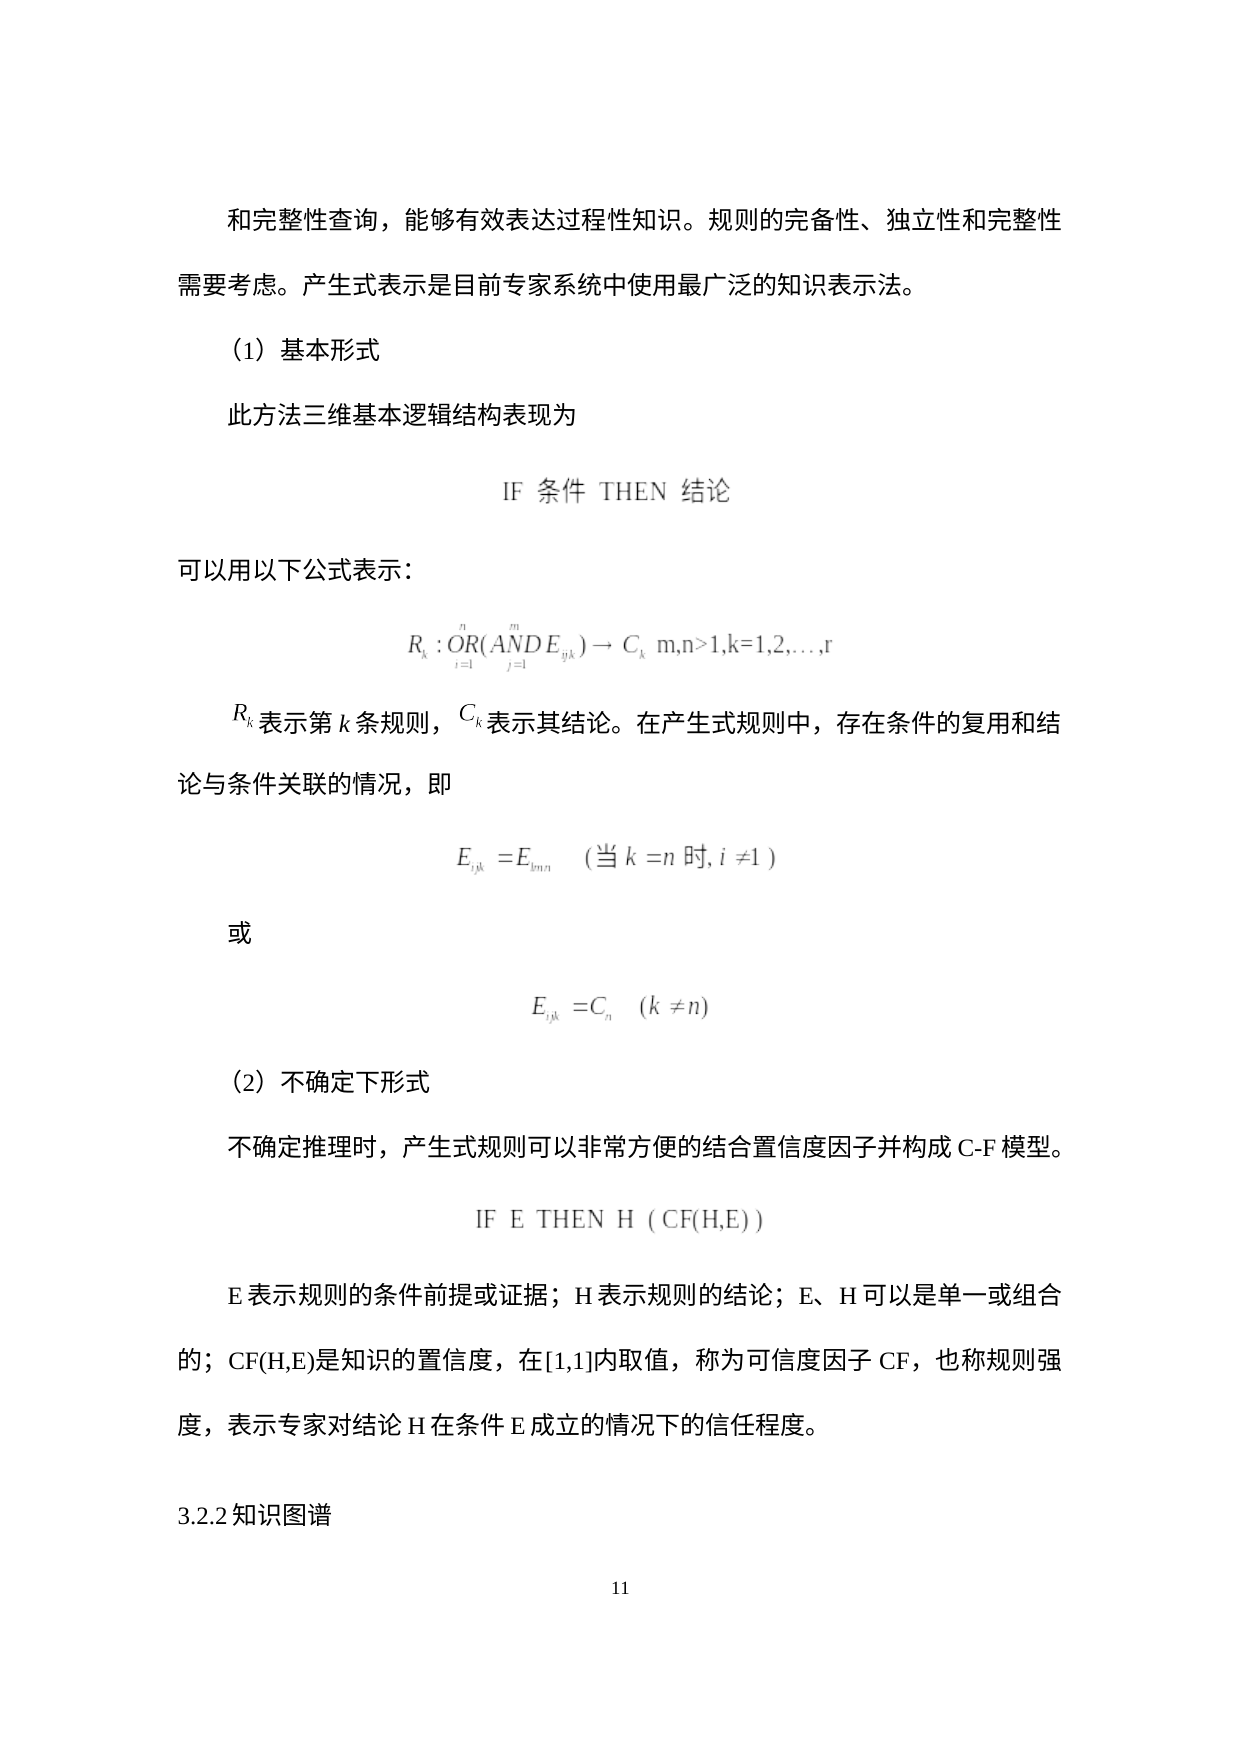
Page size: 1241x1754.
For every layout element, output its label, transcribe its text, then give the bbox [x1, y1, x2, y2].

text （1）基本形式 [177, 316, 1063, 381]
text 不确定推理时，产生式规则可以非常方便的结合置信度因子并构成C-F模型。 [177, 1113, 1063, 1178]
text 3.2.2知识图谱 [177, 1481, 1063, 1546]
text 和完整性查询，能够有效表达过程性知识。规则的完备性、独立性和完整性需要考虑。产生式表示是目前专家系统中使用最广泛的知识表示法。 [177, 186, 1063, 316]
text 可以用以下公式表示： [177, 536, 1063, 601]
text 此方法三维基本逻辑结构表现为 [177, 381, 1063, 446]
text 表示第k条规则，表示其结论。在产生式规则中，存在条件的复用和结论与条件关联的情况，即 [177, 685, 1063, 815]
text 或 [177, 899, 1063, 964]
text E表示规则的条件前提或证据；H表示规则的结论；E、H可以是单一或组合的；CF(H,E)是知识的置信度，在[1,1]内取值，称为可信度因子CF，也称规则强度，表示专家对结论H在条件E成立的情况下的信任程度。 [177, 1261, 1063, 1456]
text （2）不确定下形式 [177, 1048, 1063, 1113]
